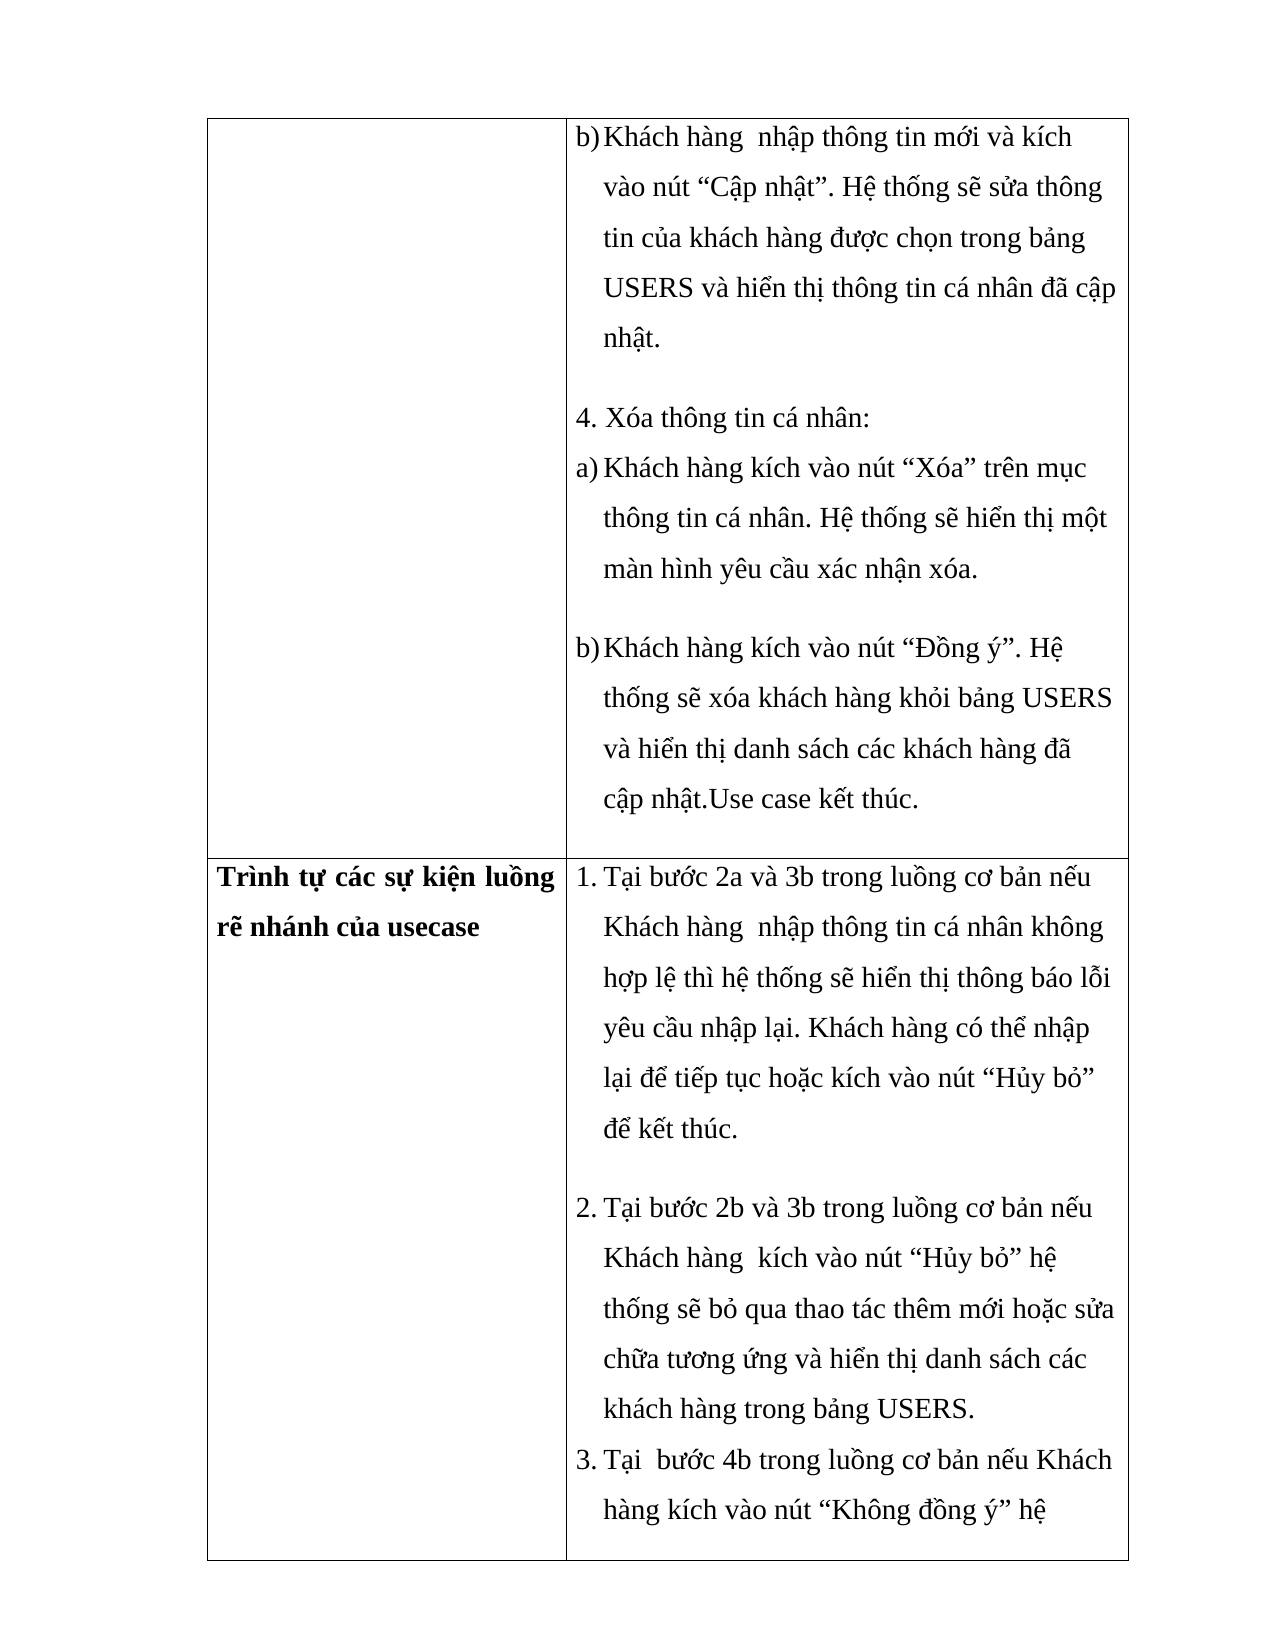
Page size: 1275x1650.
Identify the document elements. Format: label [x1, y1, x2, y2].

table_cell [208, 859, 566, 1560]
table_cell [208, 119, 566, 858]
table_cell [567, 859, 1128, 1560]
table_cell [567, 119, 1128, 858]
